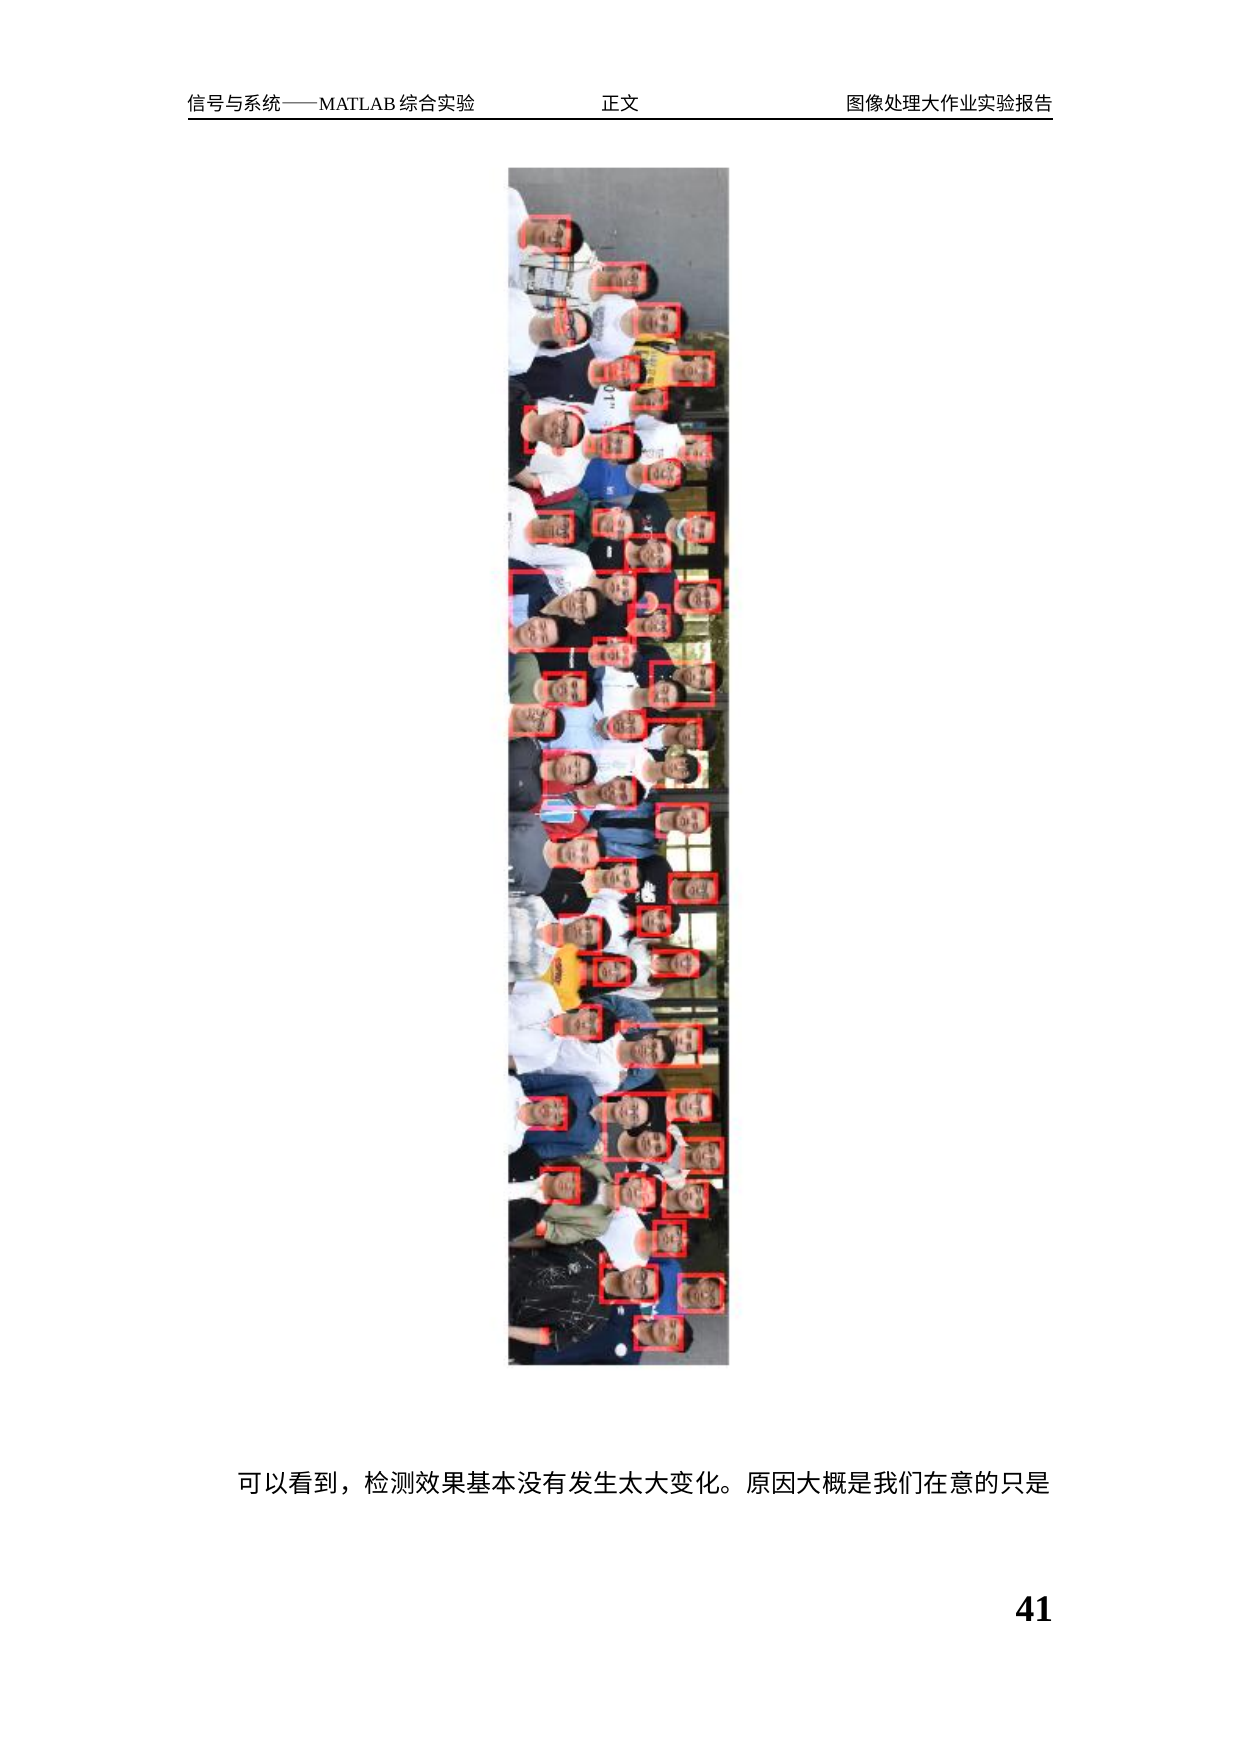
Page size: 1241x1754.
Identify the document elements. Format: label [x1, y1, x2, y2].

text [187, 1449, 1053, 1514]
picture [366, 152, 875, 1384]
